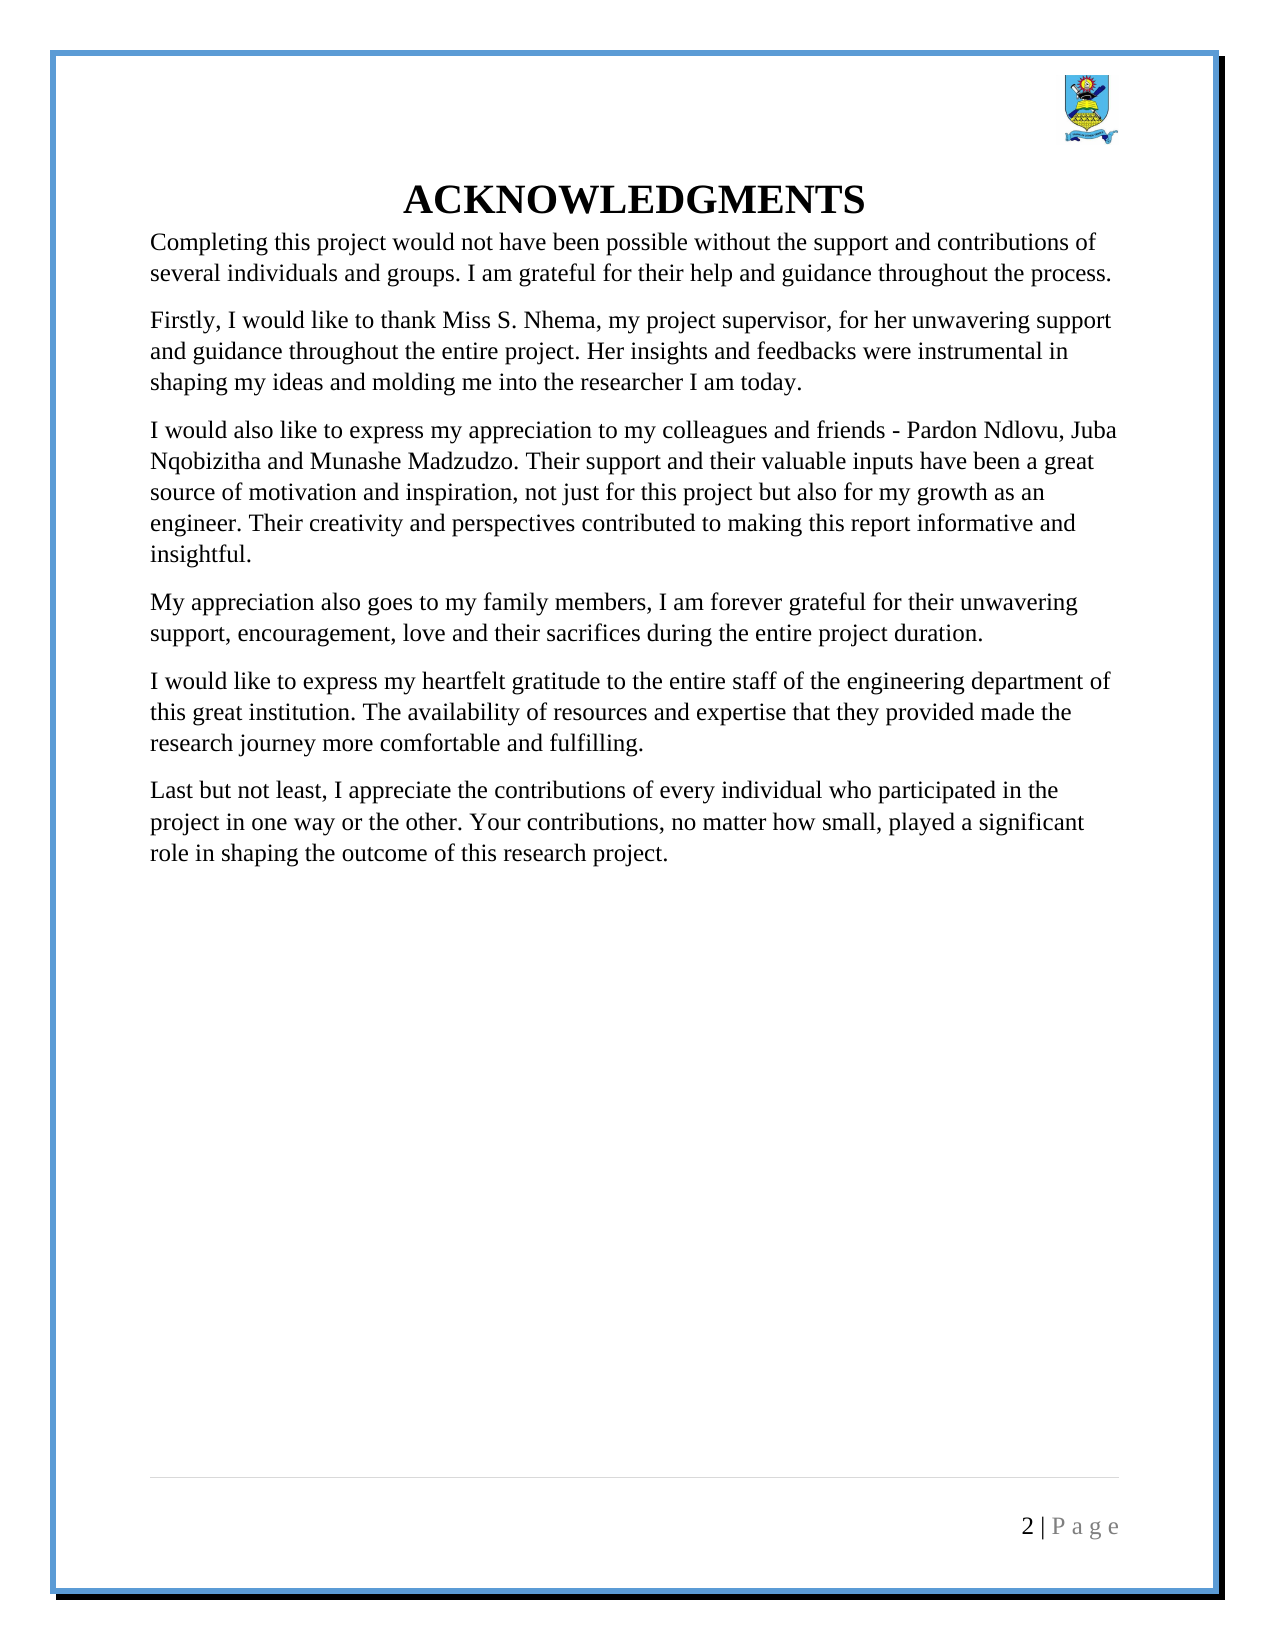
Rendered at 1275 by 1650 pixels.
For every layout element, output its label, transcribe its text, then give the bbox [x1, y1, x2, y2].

text Firstly, I would like to thank Miss S. Nhema, my project supervisor, for her unwavering support and guidance throughout the entire project. Her insights and feedbacks were instrumental in shaping my ideas and molding me into the researcher I am today. [150, 305, 1119, 396]
text Completing this project would not have been possible without the support and contributions of several individuals and groups. I am grateful for their help and guidance throughout the process. [150, 227, 1119, 286]
text My appreciation also goes to my family members, I am forever grateful for their unwavering support, encouragement, love and their sacrifices during the entire project duration. [150, 587, 1119, 647]
picture [1056, 75, 1119, 145]
subtitle ACKNOWLEDGMENTS [150, 175, 1119, 223]
text Last but not least, I appreciate the contributions of every individual who participated in the project in one way or the other. Your contributions, no matter how small, played a significant role in shaping the outcome of this research project. [150, 776, 1119, 866]
text I would like to express my heartfelt gratitude to the entire staff of the engineering department of this great institution. The availability of resources and expertise that they provided made the research journey more comfortable and fulfilling. [150, 666, 1119, 757]
text I would also like to express my appreciation to my colleagues and friends - Pardon Ndlovu, Juba Nqobizitha and Munashe Madzudzo. Their support and their valuable inputs have been a great source of motivation and inspiration, not just for this project but also for my growth as an engineer. Their creativity and perspectives contributed to making this report informative and insightful. [150, 415, 1119, 568]
